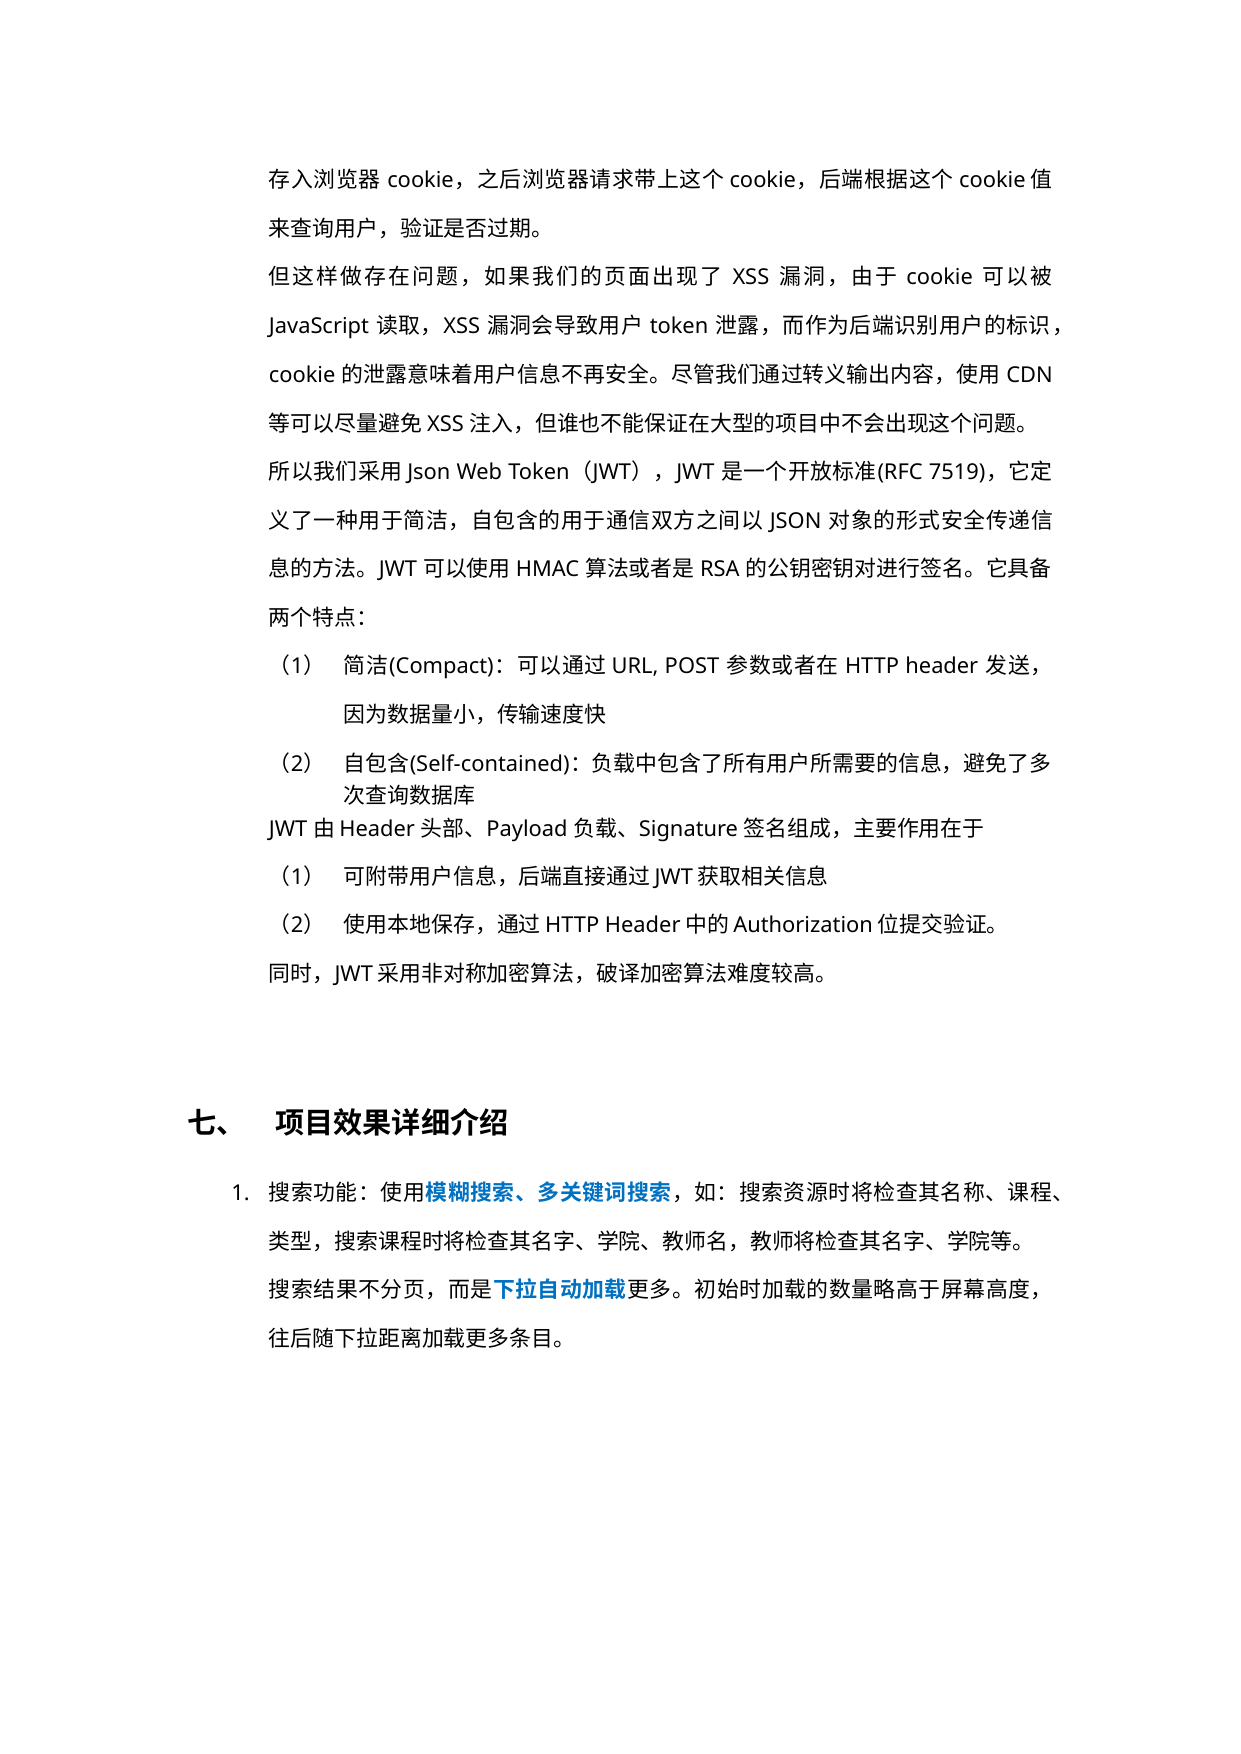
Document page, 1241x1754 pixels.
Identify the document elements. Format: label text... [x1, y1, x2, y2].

list 使用本地保存，通过HTTP Header中的Authorization位提交验证。 [269, 907, 1053, 939]
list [269, 162, 1053, 243]
list 自包含(Self-contained)：负载中包含了所有用户所需要的信息，避免了多次查询数据库 [269, 745, 1053, 810]
list 搜索功能：使用模糊搜索、多关键词搜索，如：搜索资源时将检查其名称、课程、类型，搜索课程时将检查其名字、学院、教师名，教师将检查其名字、学院等。 [231, 1174, 1053, 1256]
text 同时，JWT采用非对称加密算法，破译加密算法难度较高。 [269, 955, 1053, 988]
list 简洁(Compact)：可以通过URL, POST 参数或者在 HTTP header 发送，因为数据量小，传输速度快 [269, 648, 1053, 729]
list 但这样做存在问题，如果我们的页面出现了 XSS 漏洞，由于 cookie 可以被 JavaScript 读取，XSS 漏洞会导致用户 token 泄露，而作为后端识别用户的标识，cookie 的泄露意味着用户信息不再安全。尽管我们通过转义输出内容，使用 CDN 等可以尽量避免 XSS 注入，但谁也不能保证在大型的项目中不会出现这个问题。 [269, 259, 1053, 438]
list 项目效果详细介绍 [187, 1088, 1053, 1153]
list 可附带用户信息，后端直接通过JWT获取相关信息 [269, 859, 1053, 891]
text JWT 由Header 头部、Payload 负载、Signature 签名组成，主要作用在于 [269, 810, 1053, 843]
list 搜索结果不分页，而是下拉自动加载更多。初始时加载的数量略高于屏幕高度，往后随下拉距离加载更多条目。 [269, 1272, 1053, 1353]
list 所以我们采用Json Web Token（JWT），JWT 是一个开放标准(RFC 7519)，它定义了一种用于简洁，自包含的用于通信双方之间以 JSON 对象的形式安全传递信息的方法。JWT 可以使用 HMAC 算法或者是 RSA 的公钥密钥对进行签名。它具备两个特点： [269, 454, 1053, 632]
